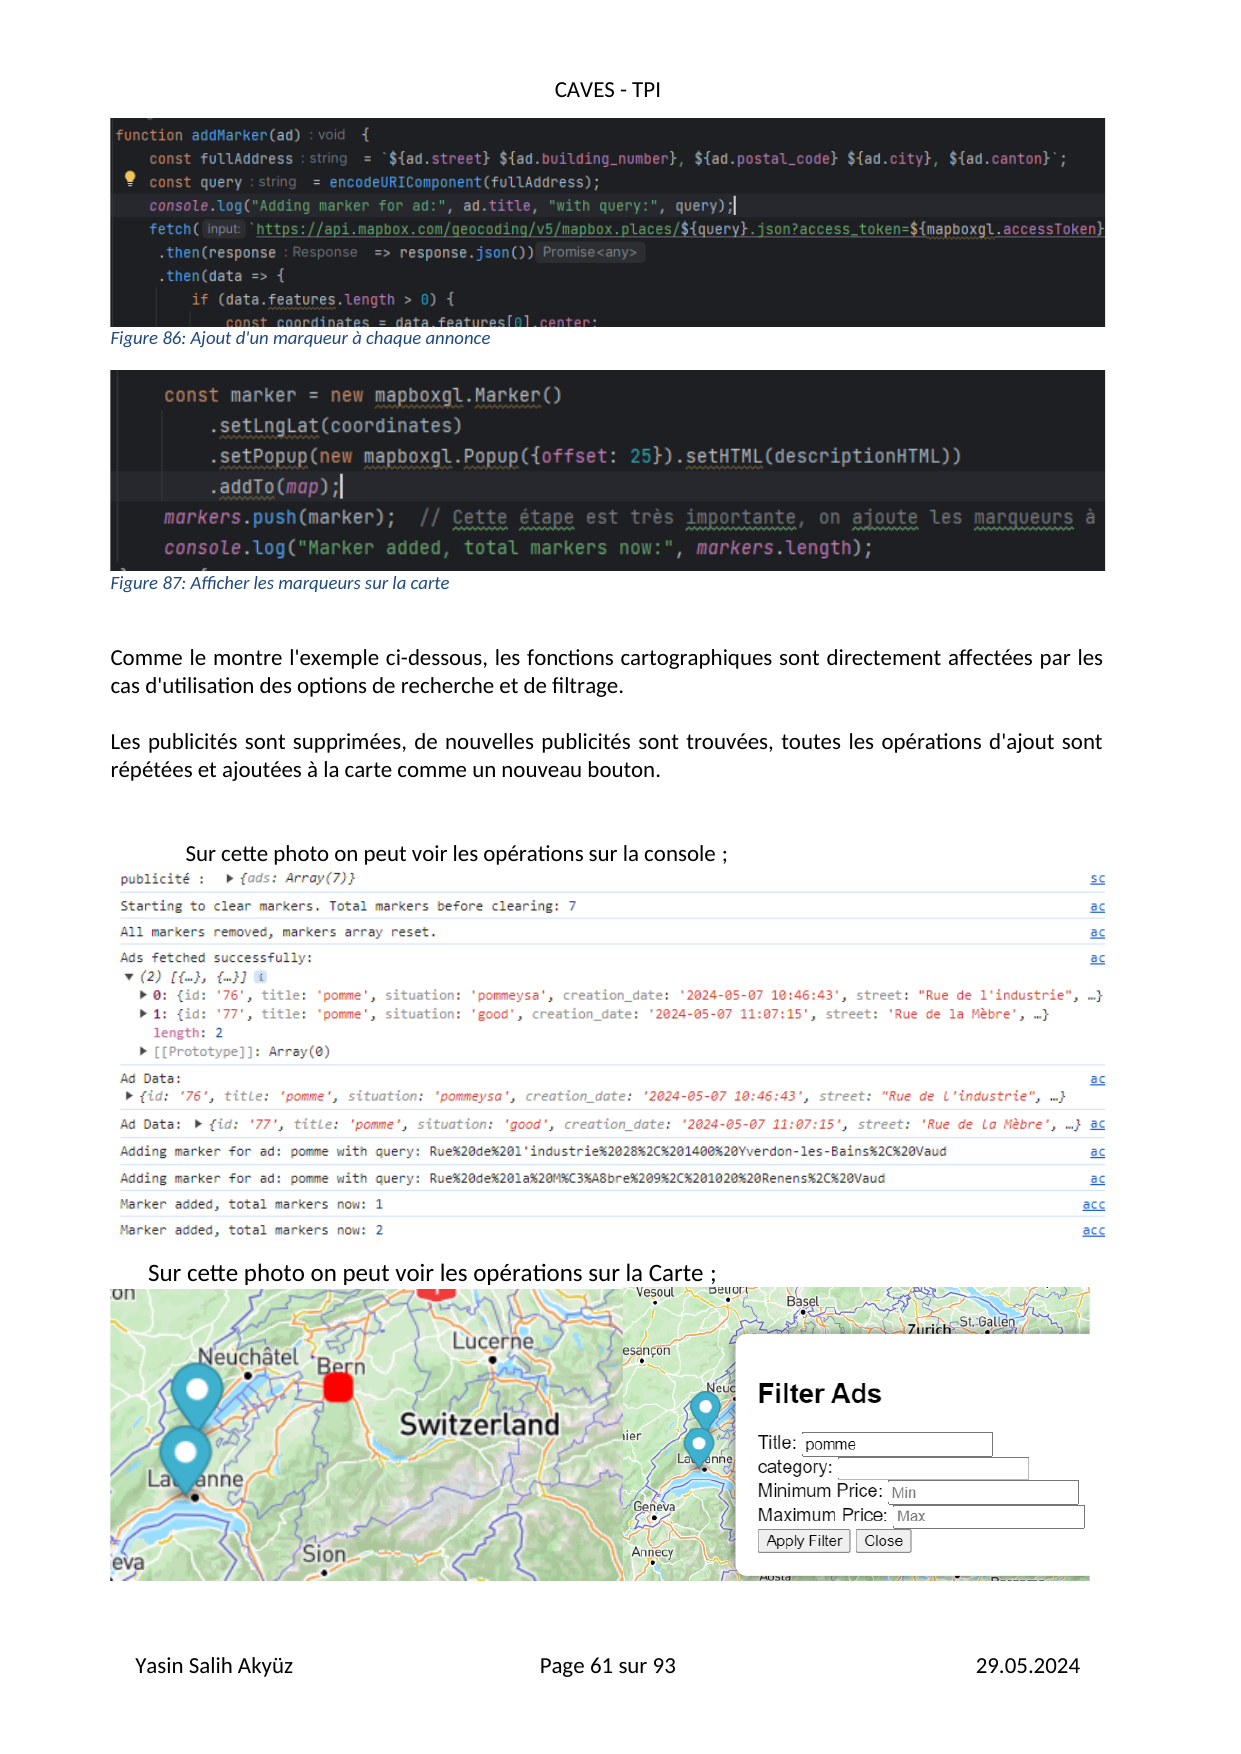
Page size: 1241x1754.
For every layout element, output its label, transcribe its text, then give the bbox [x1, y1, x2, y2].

text Figure 87: Afficher les marqueurs sur la carte [110, 571, 1105, 594]
picture [110, 867, 1106, 1258]
picture [110, 370, 1106, 571]
text Les publicités sont supprimées, de nouvelles publicités sont trouvées, toutes les opérations d'ajout sont répétées et ajoutées à la carte comme un nouveau bouton. [110, 727, 1105, 783]
text Figure 86: Ajout d'un marqueur à chaque annonce [110, 327, 1105, 349]
picture [110, 118, 1106, 327]
text Sur cette photo on peut voir les opérations sur la Carte ; [148, 1258, 1093, 1288]
picture [110, 1287, 1090, 1581]
text Comme le montre l'exemple ci-dessous, les fonctions cartographiques sont directement affectées par les cas d'utilisation des options de recherche et de filtrage. [110, 643, 1105, 699]
text Sur cette photo on peut voir les opérations sur la console ; [110, 839, 1105, 867]
